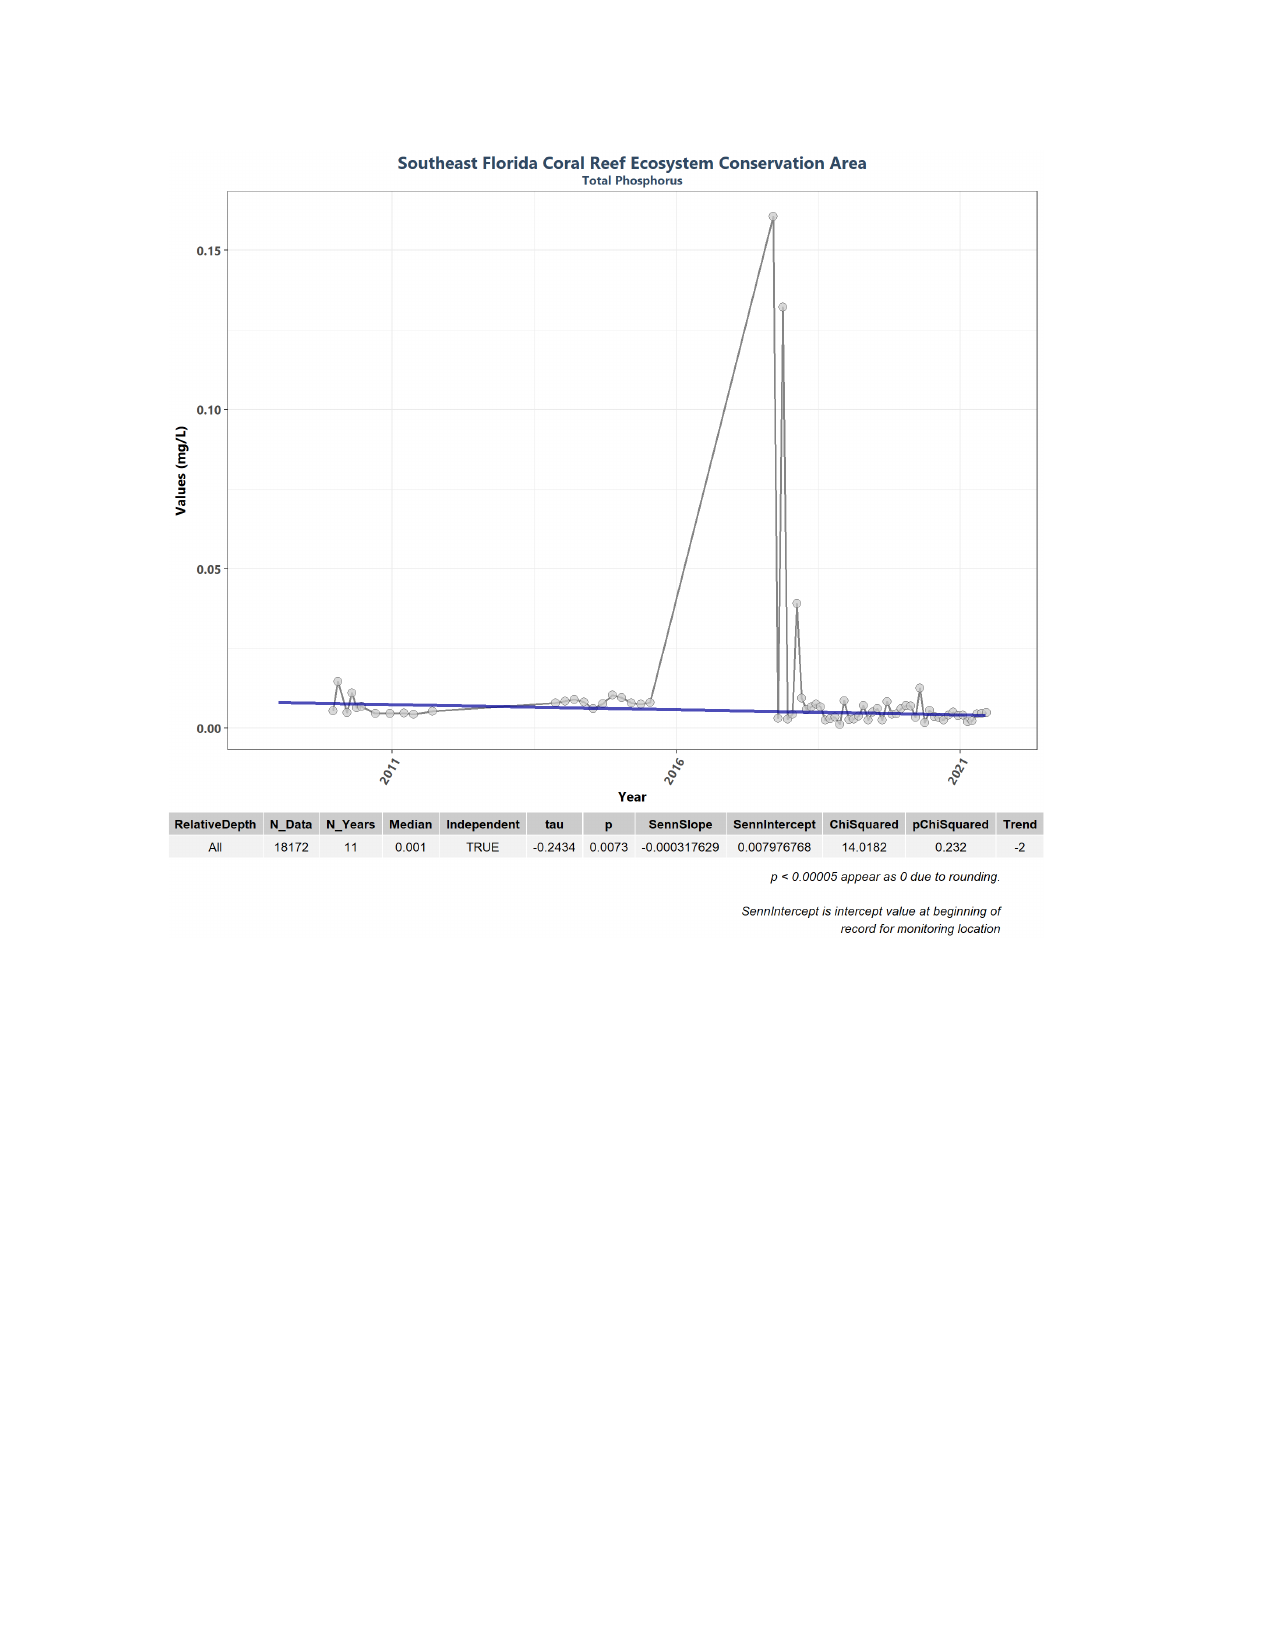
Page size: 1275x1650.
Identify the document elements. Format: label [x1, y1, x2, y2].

picture [168, 150, 1044, 938]
